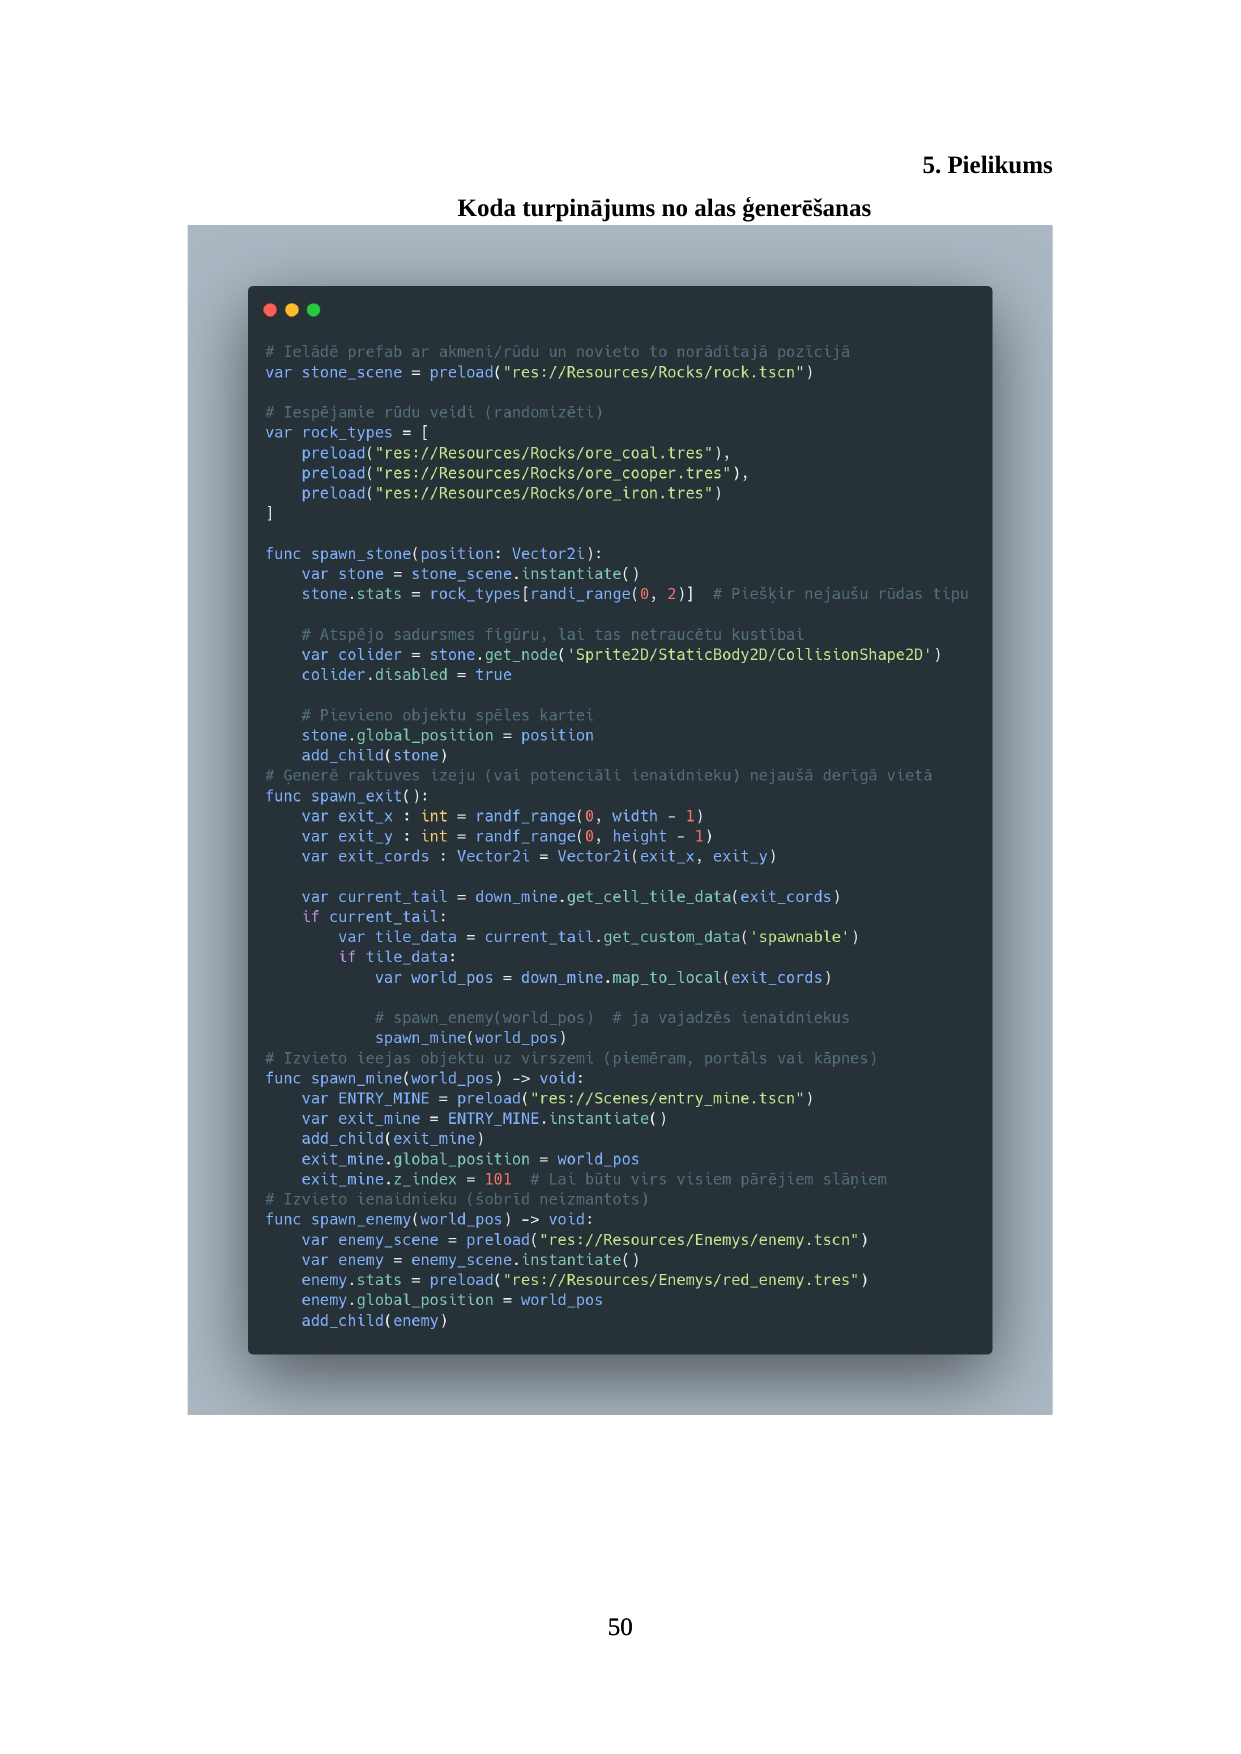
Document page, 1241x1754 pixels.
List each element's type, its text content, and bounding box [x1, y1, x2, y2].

picture [187, 225, 1053, 1415]
text 5. Pielikums [187, 150, 1053, 179]
text Koda turpinājums no alas ģenerēšanas [187, 193, 1053, 222]
